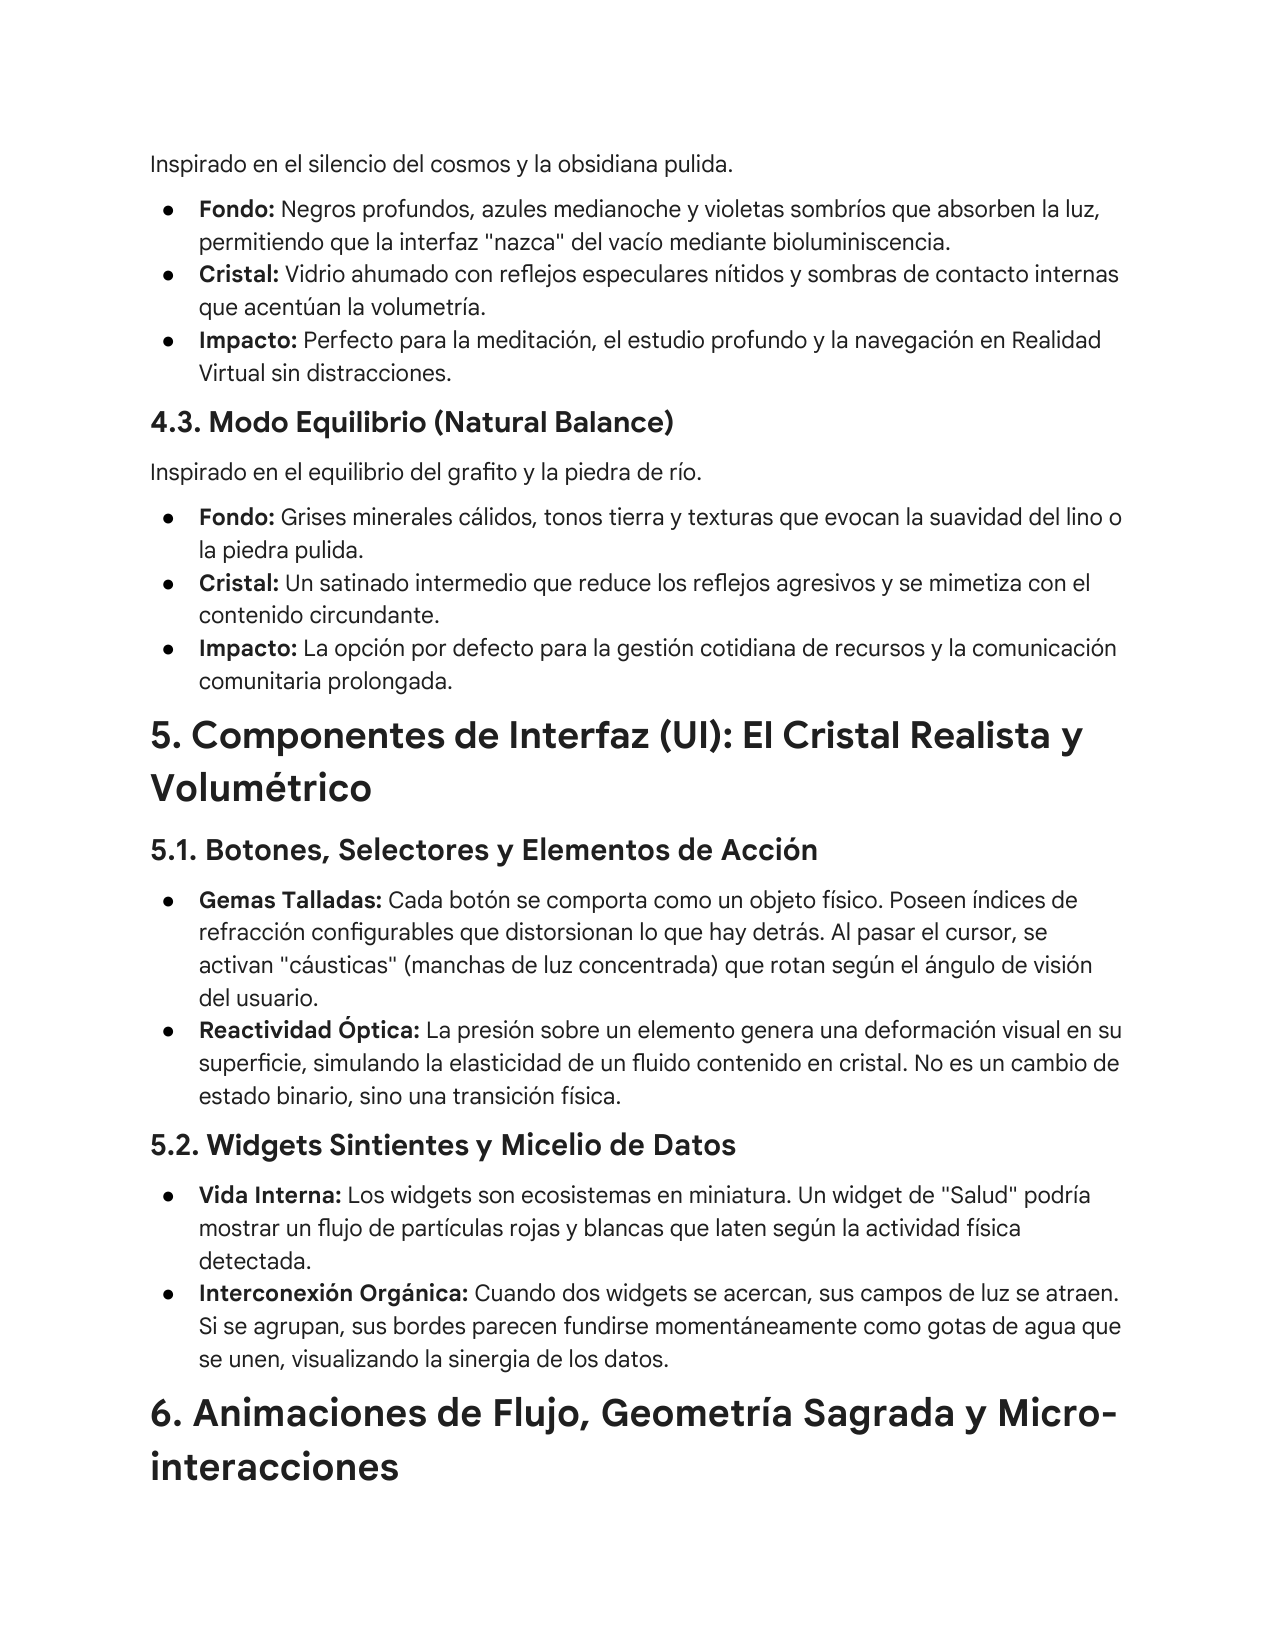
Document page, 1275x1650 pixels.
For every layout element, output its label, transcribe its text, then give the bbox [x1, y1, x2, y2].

text Inspirado en el equilibrio del grafito y la piedra de río. [150, 458, 1125, 487]
text Inspirado en el silencio del cosmos y la obsidiana pulida. [150, 150, 1125, 179]
list Fondo: Negros profundos, azules medianoche y violetas sombríos que absorben la luz, permitiendo que la interfaz "nazca" del vacío mediante bioluminiscencia. [161, 195, 1125, 257]
list Gemas Talladas: Cada botón se comporta como un objeto físico. Poseen índices de refracción configurables que distorsionan lo que hay detrás. Al pasar el cursor, se activan "cáusticas" (manchas de luz concentrada) que rotan según el ángulo de visión del usuario. [161, 886, 1125, 1013]
subtitle 5.1. Botones, Selectores y Elementos de Acción [150, 832, 1125, 868]
list Cristal: Vidrio ahumado con reflejos especulares nítidos y sombras de contacto internas que acentúan la volumetría. [161, 261, 1125, 322]
list Vida Interna: Los widgets son ecosistemas en miniatura. Un widget de "Salud" podría mostrar un flujo de partículas rojas y blancas que laten según la actividad física detectada. [161, 1181, 1125, 1276]
subtitle 5.2. Widgets Sintientes y Micelio de Datos [150, 1127, 1125, 1164]
list Fondo: Grises minerales cálidos, tonos tierra y texturas que evocan la suavidad del lino o la piedra pulida. [161, 503, 1125, 565]
list Reactividad Óptica: La presión sobre un elemento genera una deformación visual en su superficie, simulando la elasticidad de un fluido contenido en cristal. No es un cambio de estado binario, sino una transición física. [161, 1017, 1125, 1111]
list Cristal: Un satinado intermedio que reduce los reflejos agresivos y se mimetiza con el contenido circundante. [161, 569, 1125, 630]
list Impacto: La opción por defecto para la gestión cotidiana de recursos y la comunicación comunitaria prolongada. [161, 634, 1125, 696]
list Impacto: Perfecto para la meditación, el estudio profundo y la navegación en Realidad Virtual sin distracciones. [161, 326, 1125, 387]
list Interconexión Orgánica: Cuando dos widgets se acercan, sus campos de luz se atraen. Si se agrupan, sus bordes parecen fundirse momentáneamente como gotas de agua que se unen, visualizando la sinergia de los datos. [161, 1279, 1125, 1374]
subtitle 6. Animaciones de Flujo, Geometría Sagrada y Micro-interacciones [150, 1390, 1125, 1491]
subtitle 4.3. Modo Equilibrio (Natural Balance) [150, 404, 1125, 441]
subtitle 5. Componentes de Interfaz (UI): El Cristal Realista y Volumétrico [150, 712, 1125, 813]
